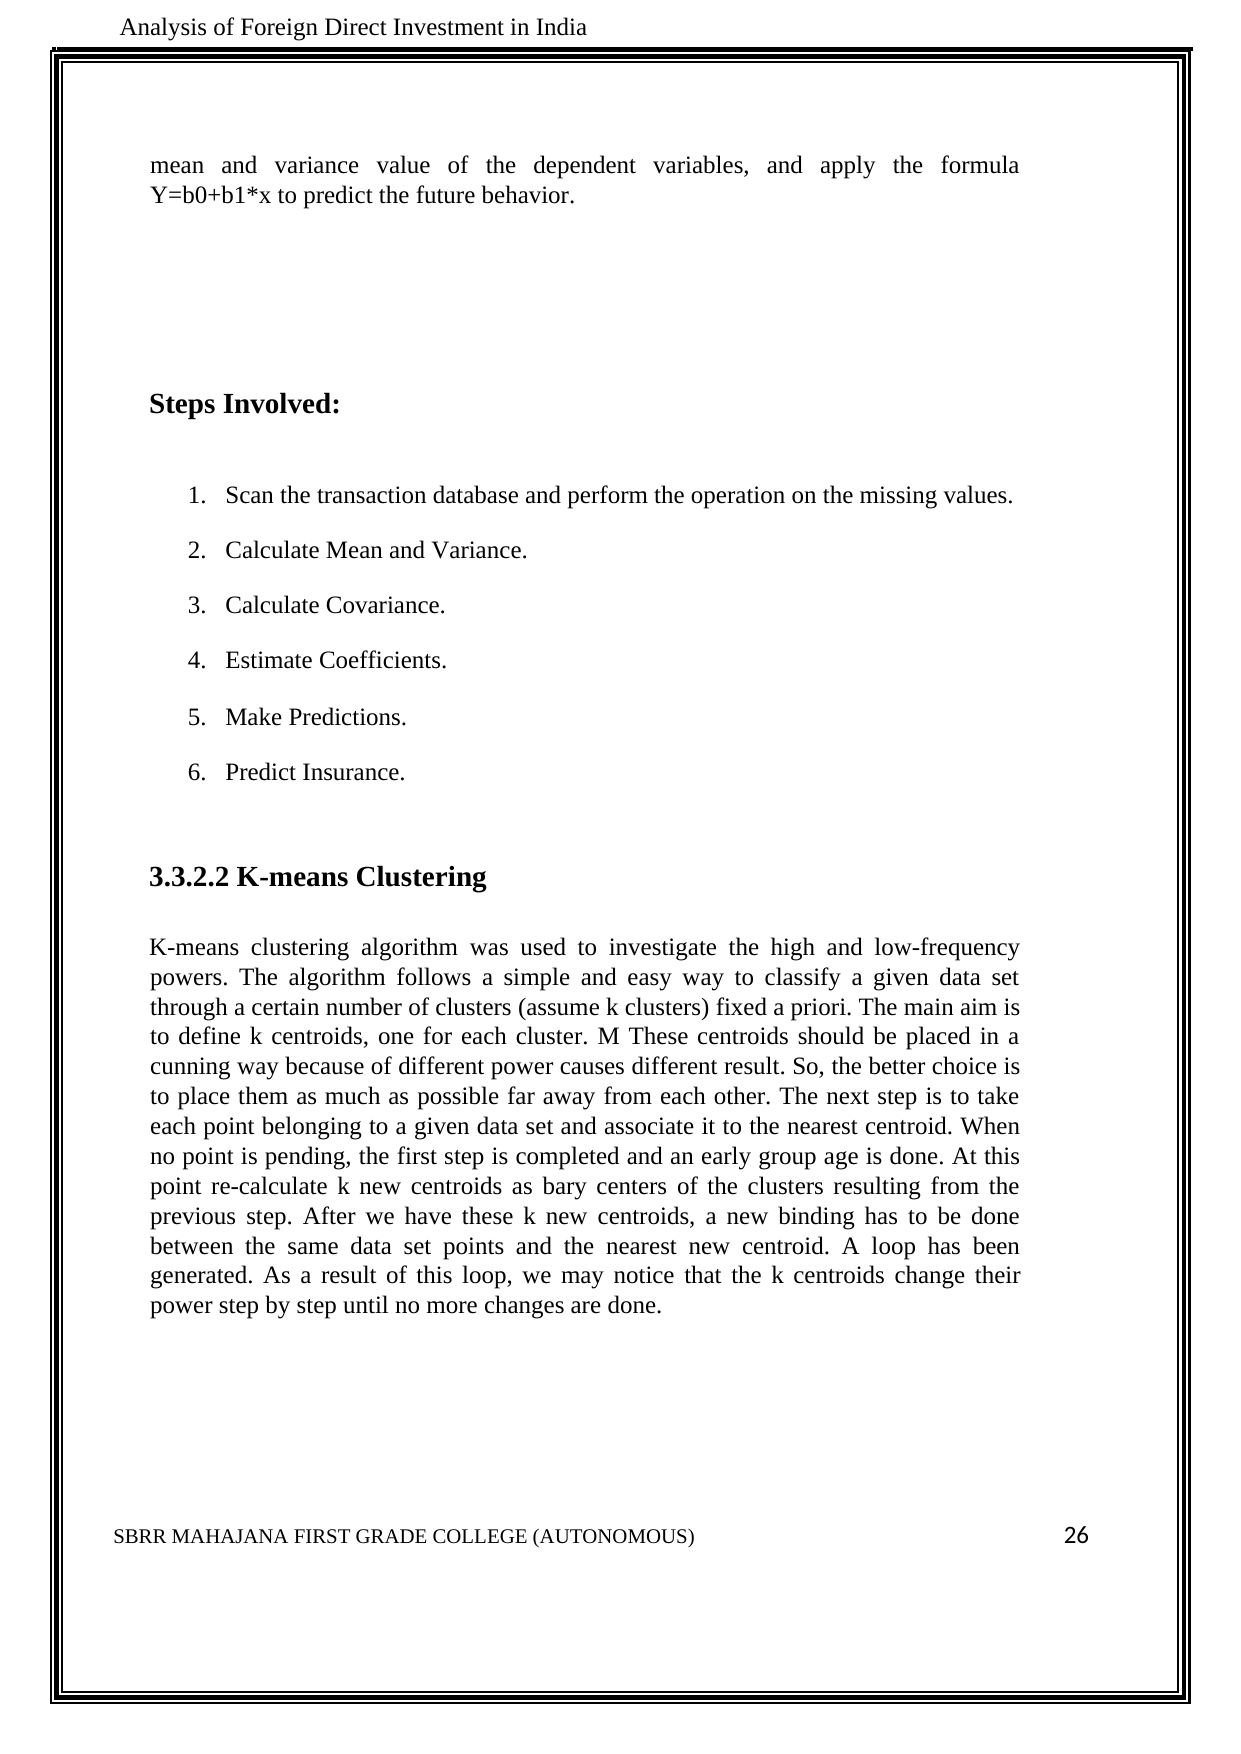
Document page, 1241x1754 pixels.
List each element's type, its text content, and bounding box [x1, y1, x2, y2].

list Make Predictions. [188, 702, 1228, 731]
subtitle Steps Involved: [149, 386, 1229, 419]
list Calculate Covariance. [188, 591, 1228, 619]
list Estimate Coefficients. [188, 646, 1228, 674]
list Calculate Mean and Variance. [188, 535, 1228, 564]
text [149, 150, 1021, 209]
subtitle 3.3.2.2 K-means Clustering [149, 859, 1229, 892]
text K-means clustering algorithm was used to investigate the high and low-frequency powers. The algorithm follows a simple and easy way to classify a given data set through a certain number of clusters (assume k clusters) fixed a priori. The main aim is to define k centroids, one for each cluster. M These centroids should be placed in a cunning way because of different power causes different result. So, the better choice is to place them as much as possible far away from each other. The next step is to take each point belonging to a given data set and associate it to the nearest centroid. When no point is pending, the first step is completed and an early group age is done. At this point re-calculate k new centroids as bary centers of the clusters resulting from the previous step. After we have these k new centroids, a new binding has to be done between the same data set points and the nearest new centroid. A loop has been generated. As a result of this loop, we may notice that the k centroids change their power step by step until no more changes are done. [149, 932, 1021, 1319]
list Scan the transaction database and perform the operation on the missing values. [188, 480, 1228, 509]
list Predict Insurance. [188, 757, 1228, 786]
